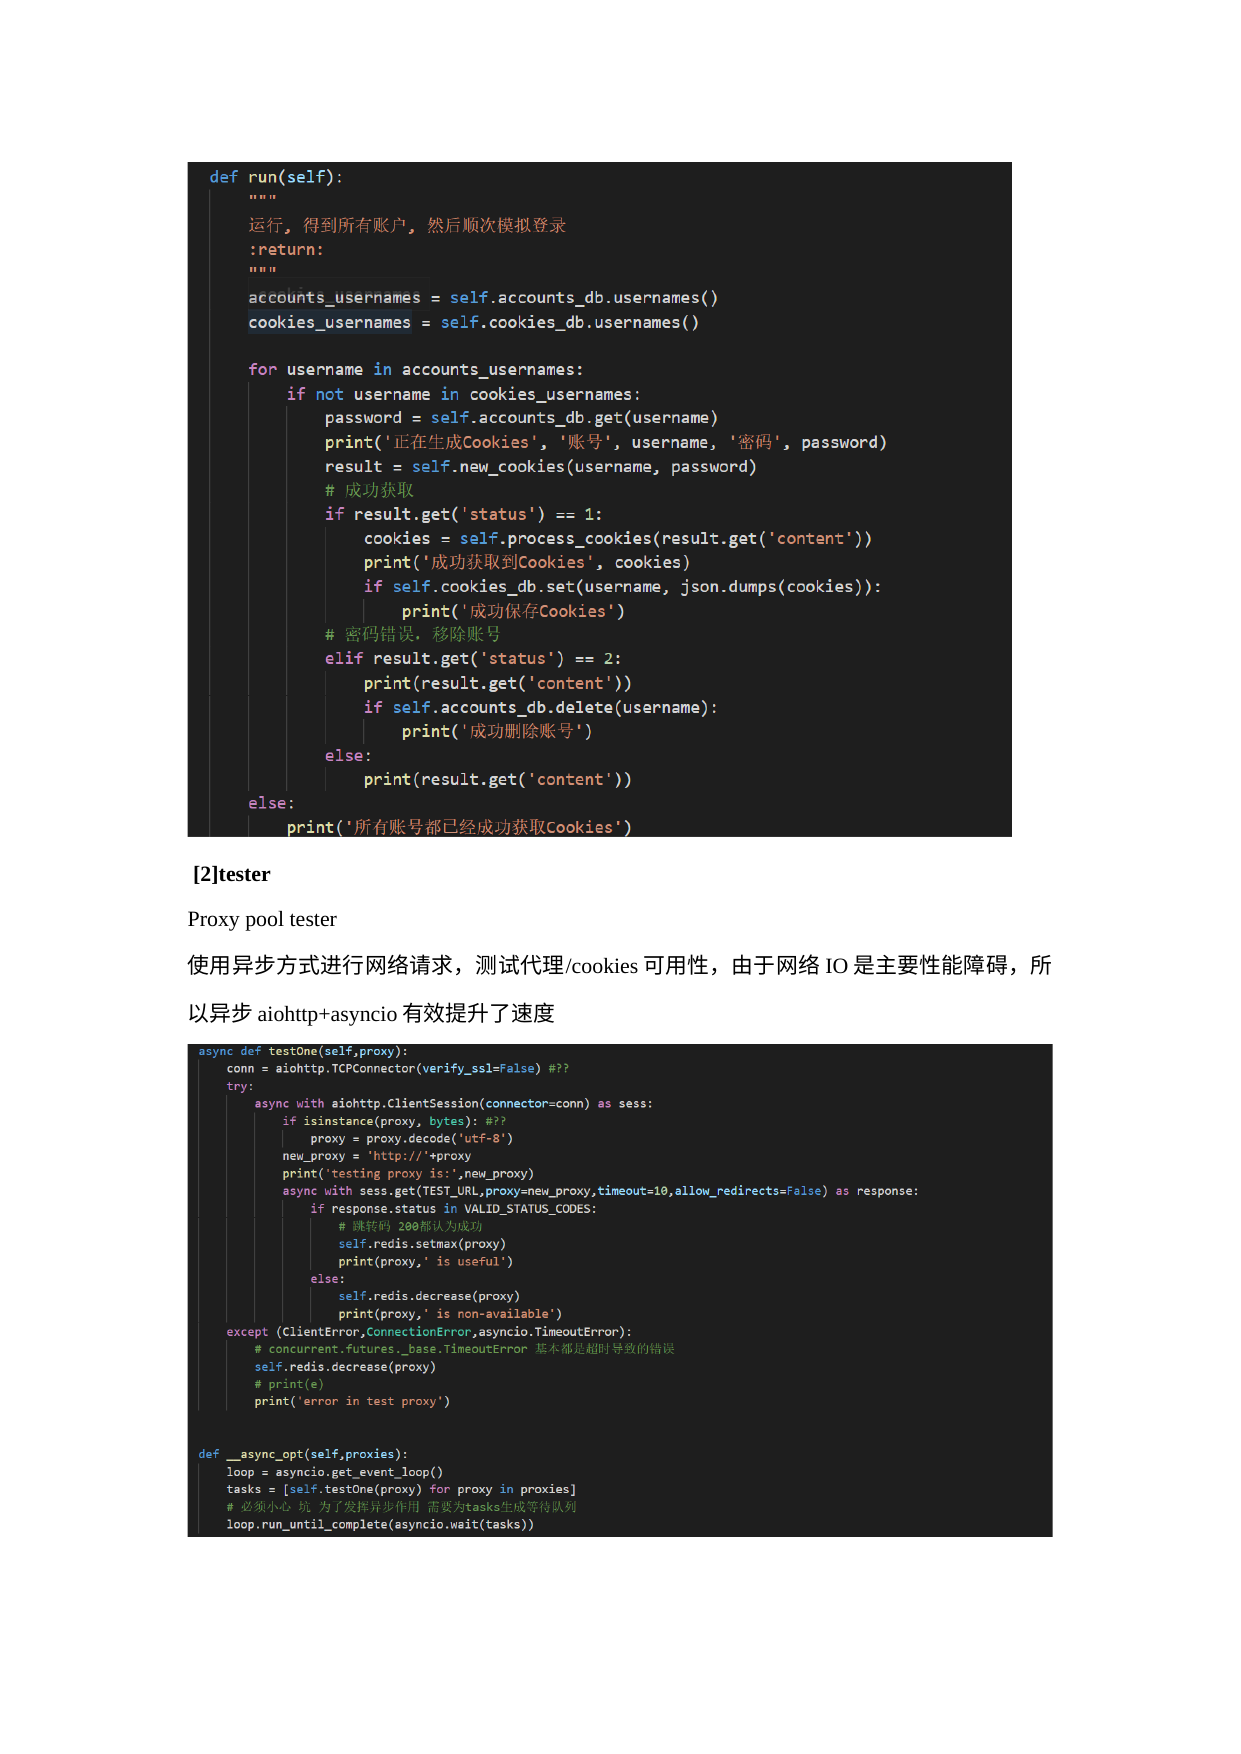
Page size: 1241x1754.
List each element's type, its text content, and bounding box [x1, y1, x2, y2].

text 使用异步方式进行网络请求，测试代理/cookies可用性，由于网络IO是主要性能障碍，所以异步aiohttp+asyncio有效提升了速度 [187, 947, 1053, 1028]
picture [187, 1044, 1053, 1537]
text [2]tester [187, 857, 1053, 889]
picture [187, 162, 1012, 837]
text Proxy pool tester [187, 902, 1053, 935]
